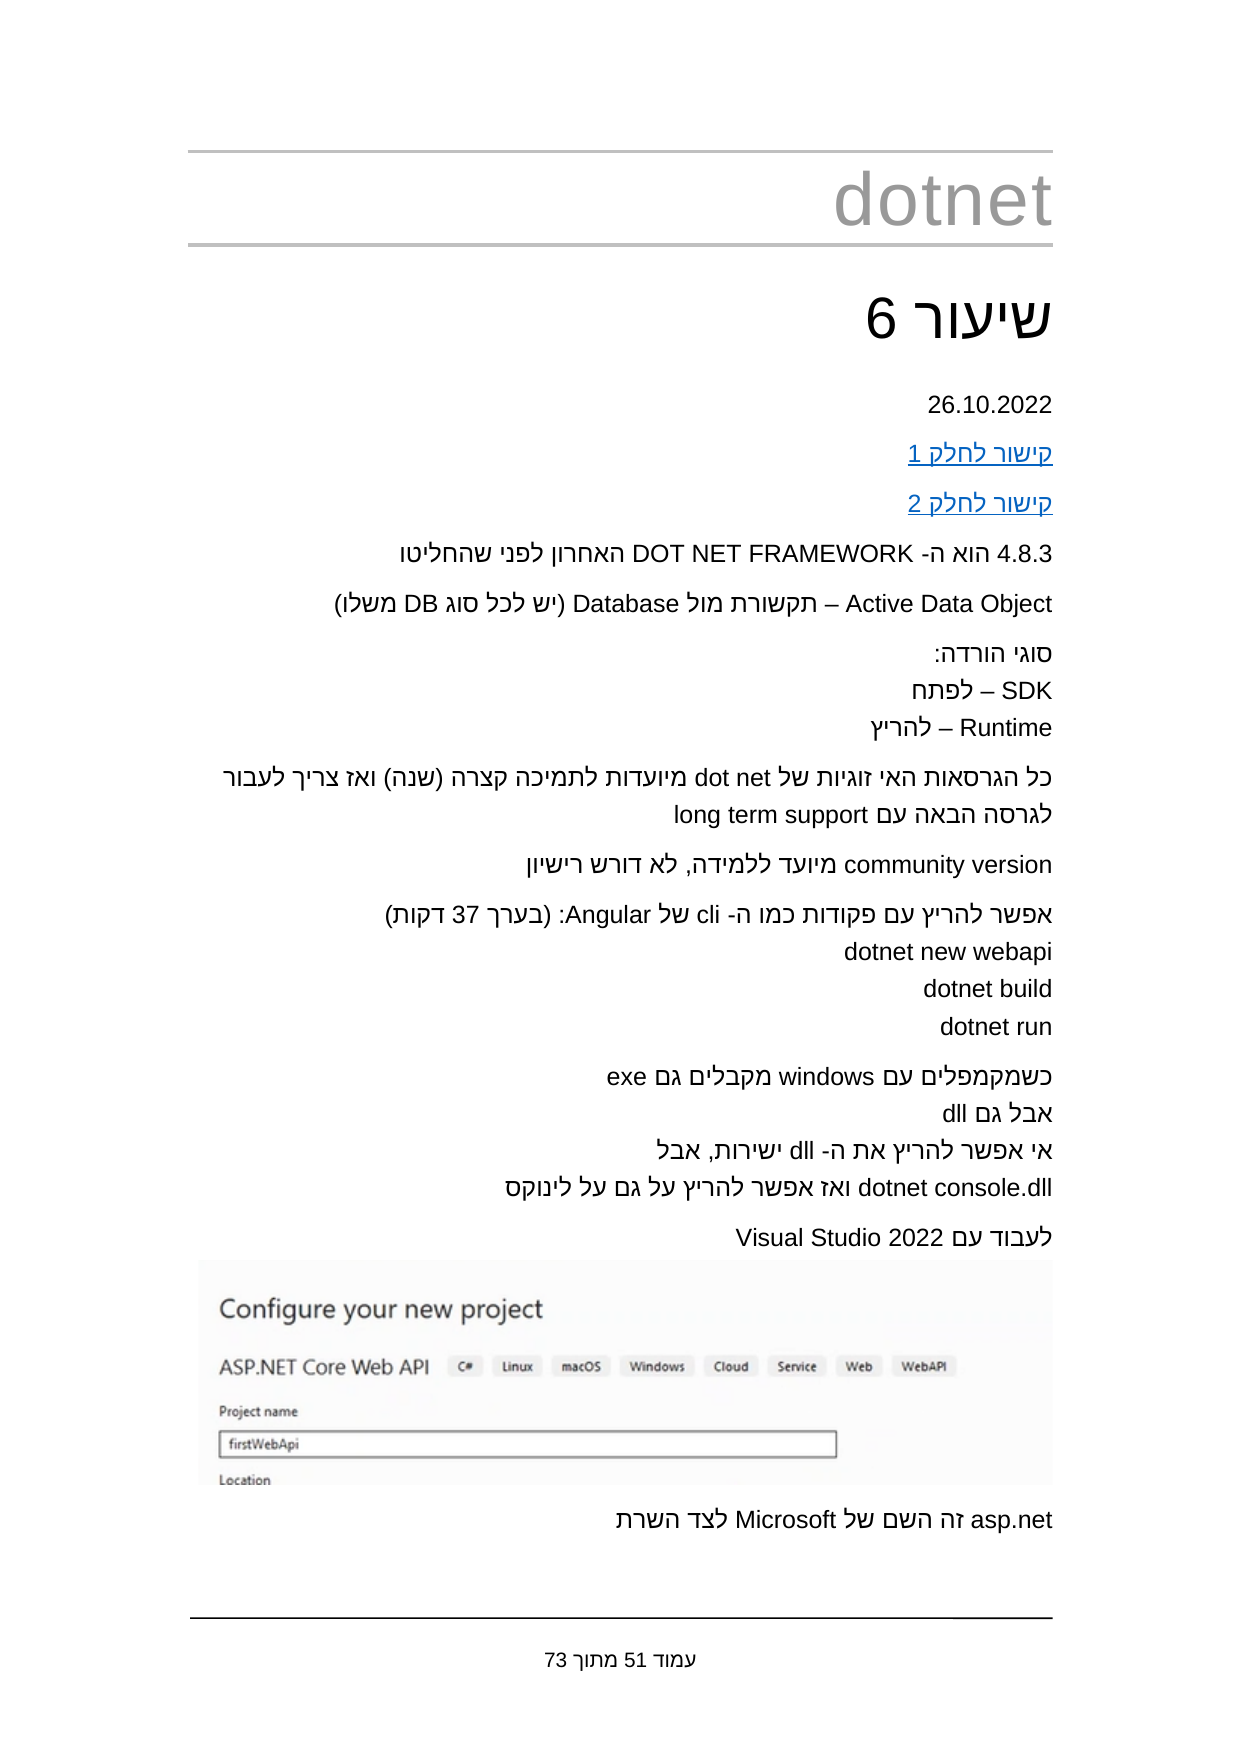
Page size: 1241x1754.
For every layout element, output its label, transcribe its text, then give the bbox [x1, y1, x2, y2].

picture [198, 1260, 1053, 1485]
text Active Data Object – תקשורת מול Database (יש לכל סוג DB משלו) [187, 589, 1053, 617]
text קישור לחלק 1 [187, 439, 1053, 468]
text כשמקמפלים עם windows מקבלים גם exe אבל גם dll אי אפשר להריץ את ה- dll ישירות, אבל dotnet console.dll ואז אפשר להריץ על גם על לינוקס [187, 1061, 1053, 1202]
text סוגי הורדה: SDK – לפתח Runtime – להריץ [187, 638, 1053, 742]
text asp.net זה השם של Microsoft לצד השרת [187, 1505, 1053, 1534]
text אפשר להריץ עם פקודות כמו ה- cli של Angular: (בערך 37 דקות) dotnet new webapi dotnet build dotnet run [187, 900, 1053, 1040]
subtitle שיעור 6 [187, 284, 1053, 351]
text כל הגרסאות האי זוגיות של dot net מיועדות לתמיכה קצרה (שנה) ואז צריך לעבור לגרסה הבאה עם long term support [187, 763, 1053, 829]
subtitle dotnet [187, 151, 1053, 247]
text community version מיועד ללמידה, לא דורש רישיון [187, 850, 1053, 879]
text 26.10.2022 [187, 389, 1053, 418]
text קישור לחלק 2 [187, 489, 1053, 518]
text 4.8.3 הוא ה- DOT NET FRAMEWORK האחרון לפני שהחליטו [187, 539, 1053, 568]
